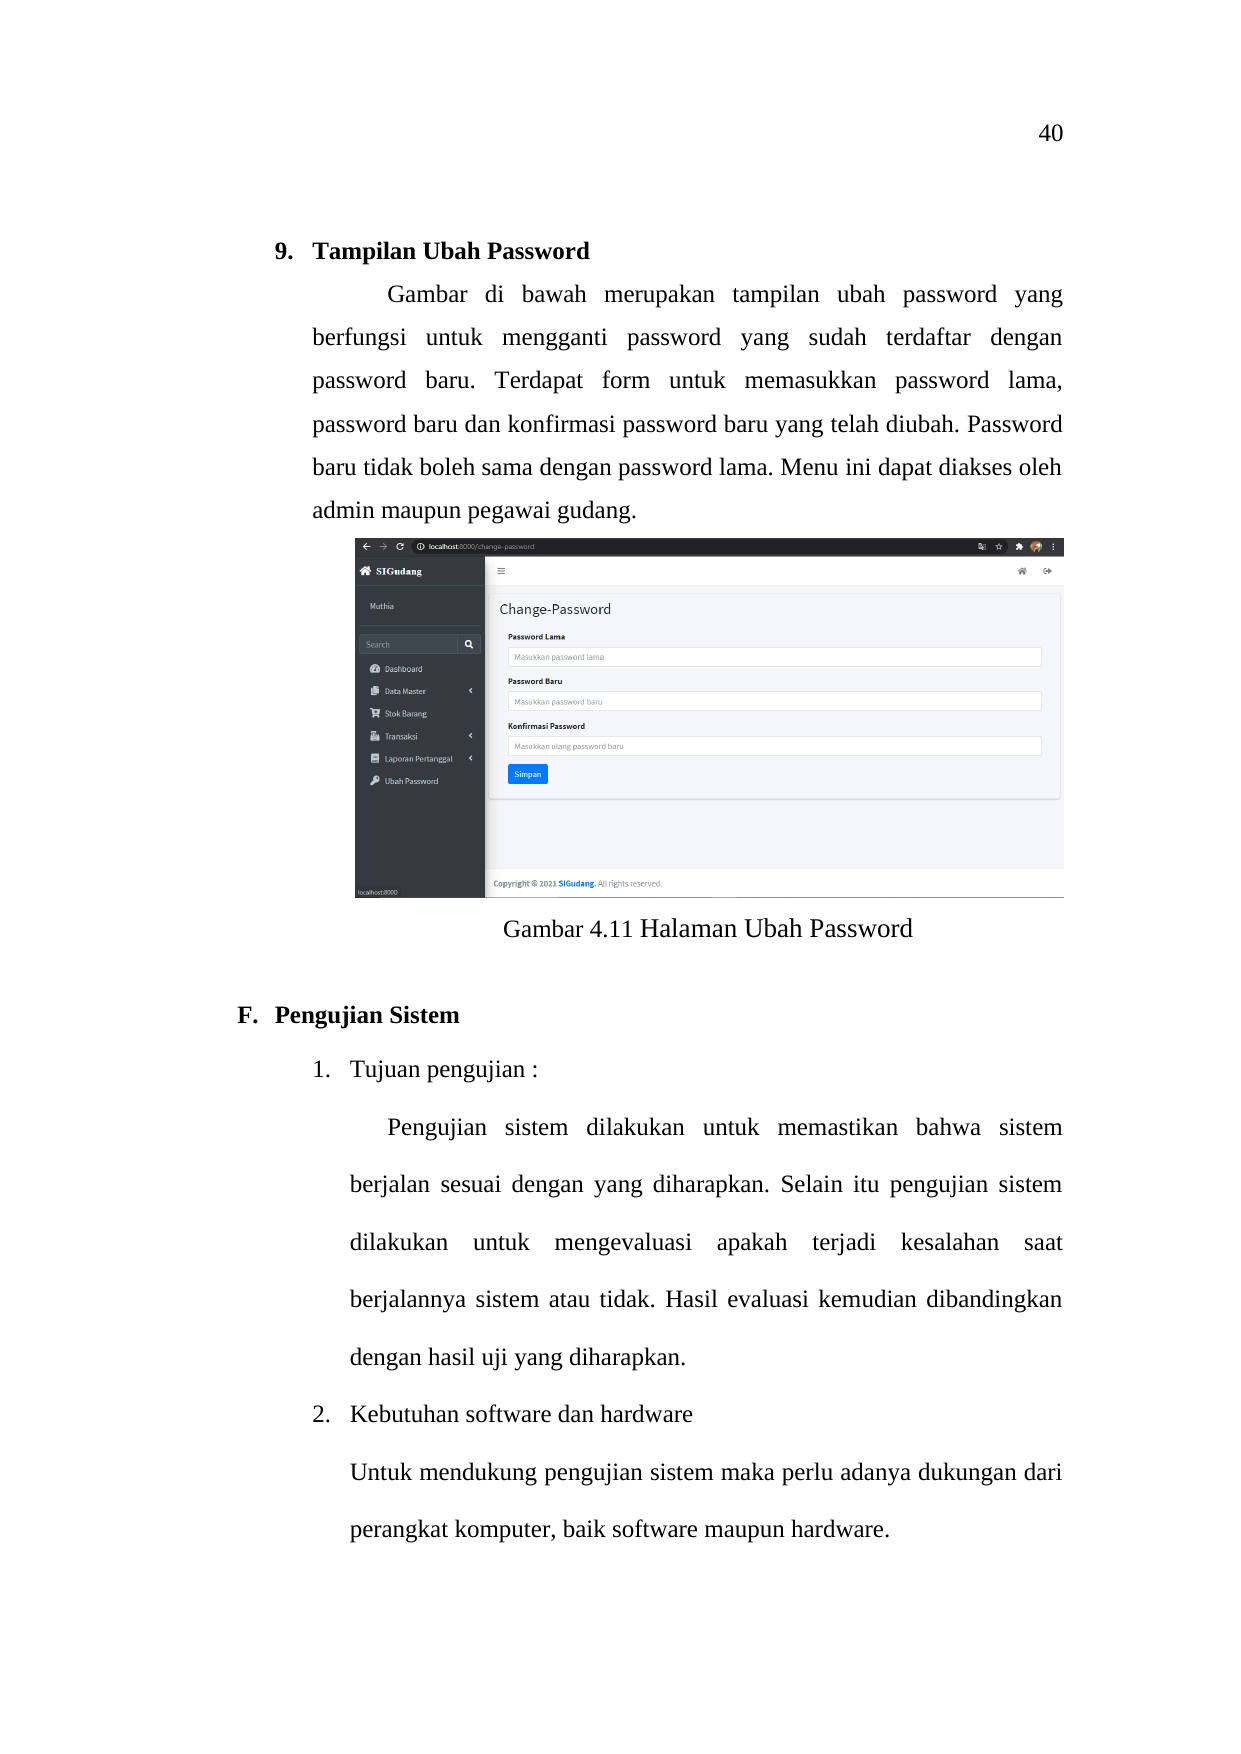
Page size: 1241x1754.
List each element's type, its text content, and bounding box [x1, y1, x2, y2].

subtitle Tampilan Ubah Password [274, 236, 1063, 265]
list Untuk mendukung pengujian sistem maka perlu adanya dukungan dari perangkat komputer, baik software maupun hardware. [349, 1457, 1063, 1543]
text Gambar di bawah merupakan tampilan ubah password yang berfungsi untuk mengganti password yang sudah terdaftar dengan password baru. Terdapat form untuk memasukkan password lama, password baru dan konfirmasi password baru yang telah diubah. Password baru tidak boleh sama dengan password lama. Menu ini dapat diakses oleh admin maupun pegawai gudang. [312, 279, 1063, 524]
list Kebutuhan software dan hardware [312, 1399, 1063, 1428]
picture [355, 538, 1064, 898]
list Tujuan pengujian : [312, 1054, 1063, 1083]
text Gambar 4.11 Halaman Ubah Password [503, 912, 1063, 943]
list Pengujian sistem dilakukan untuk memastikan bahwa sistem berjalan sesuai dengan yang diharapkan. Selain itu pengujian sistem dilakukan untuk mengevaluasi apakah terjadi kesalahan saat berjalannya sistem atau tidak. Hasil evaluasi kemudian dibandingkan dengan hasil uji yang diharapkan. [349, 1112, 1063, 1371]
subtitle Pengujian Sistem [237, 1001, 1063, 1029]
